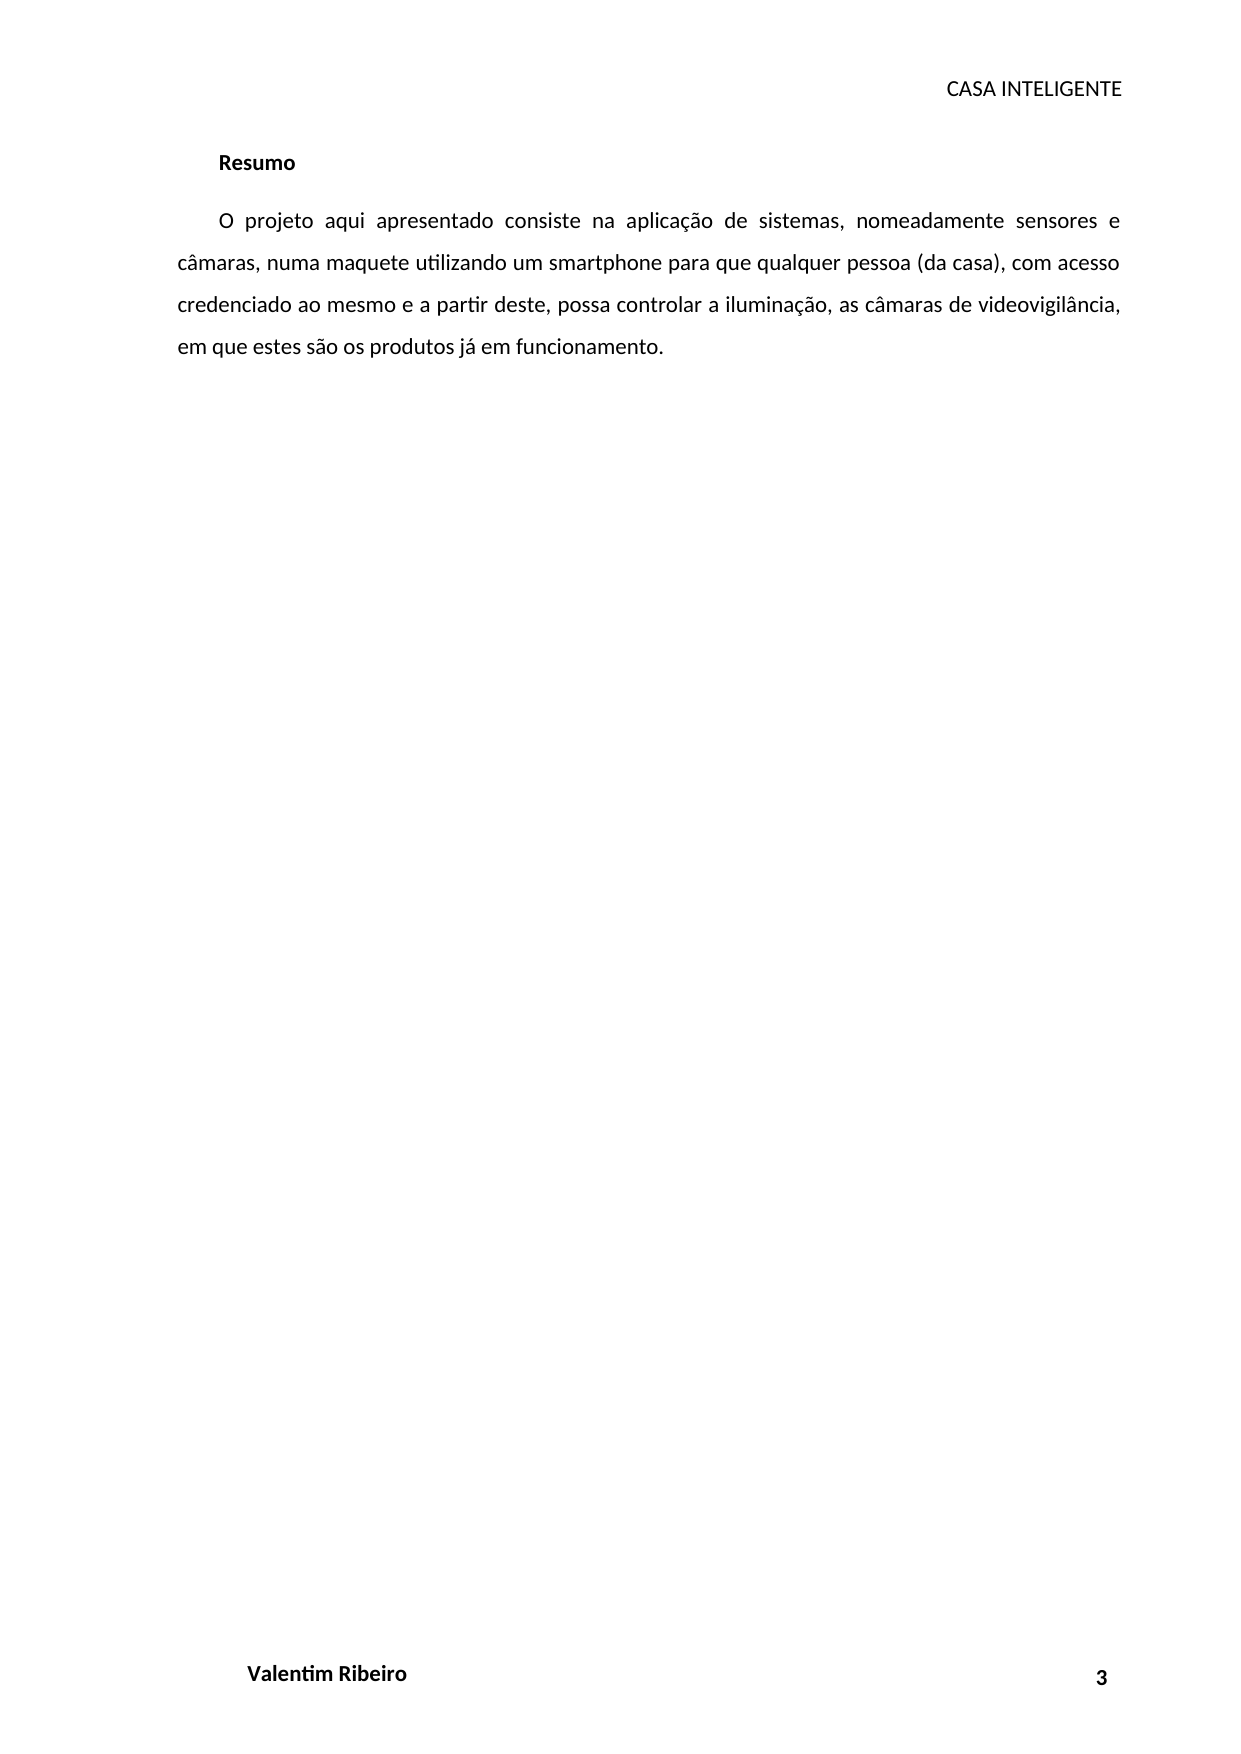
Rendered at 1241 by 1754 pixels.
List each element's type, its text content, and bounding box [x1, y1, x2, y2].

text Resumo [177, 148, 1122, 176]
text O projeto aqui apresentado consiste na aplicação de sistemas, nomeadamente sensores e câmaras, numa maquete utilizando um smartphone para que qualquer pessoa (da casa), com acesso credenciado ao mesmo e a partir deste, possa controlar a iluminação, as câmaras de videovigilância, em que estes são os produtos já em funcionamento. [177, 206, 1122, 360]
